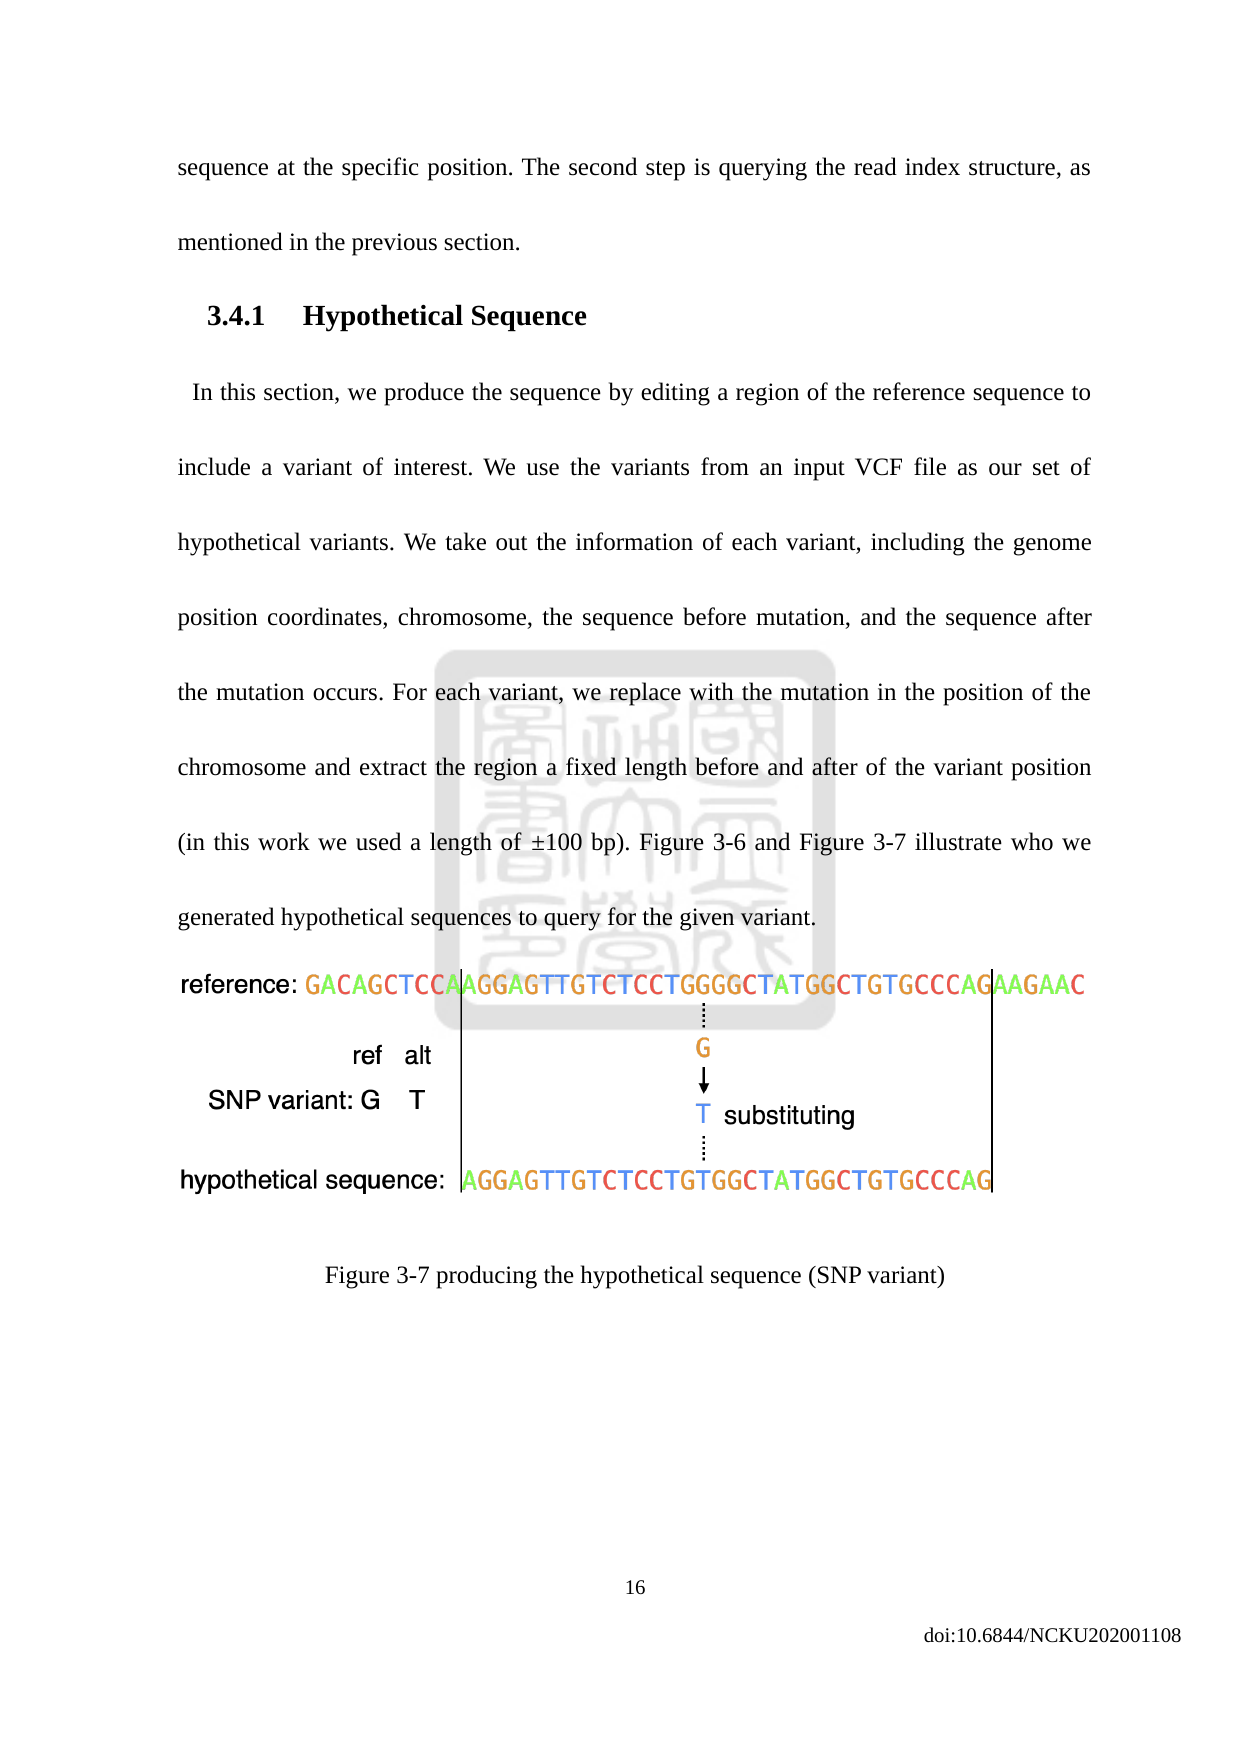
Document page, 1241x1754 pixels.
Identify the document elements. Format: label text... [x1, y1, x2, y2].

subtitle Hypothetical Sequence [207, 296, 1092, 333]
picture [177, 935, 1093, 1198]
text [177, 148, 1092, 261]
text In this section, we produce the sequence by editing a region of the reference sequence to include a variant of interest. We use the variants from an input VCF file as our set of hypothetical variants. We take out the information of each variant, including the genome position coordinates, chromosome, the sequence before mutation, and the sequence after the mutation occurs. For each variant, we replace with the mutation in the position of the chromosome and extract the region a fixed length before and after of the variant position (in this work we used a length of ±100 bp). Figure 3-6 and Figure 3-7 illustrate who we generated hypothetical sequences to query for the given variant. [177, 373, 1092, 935]
